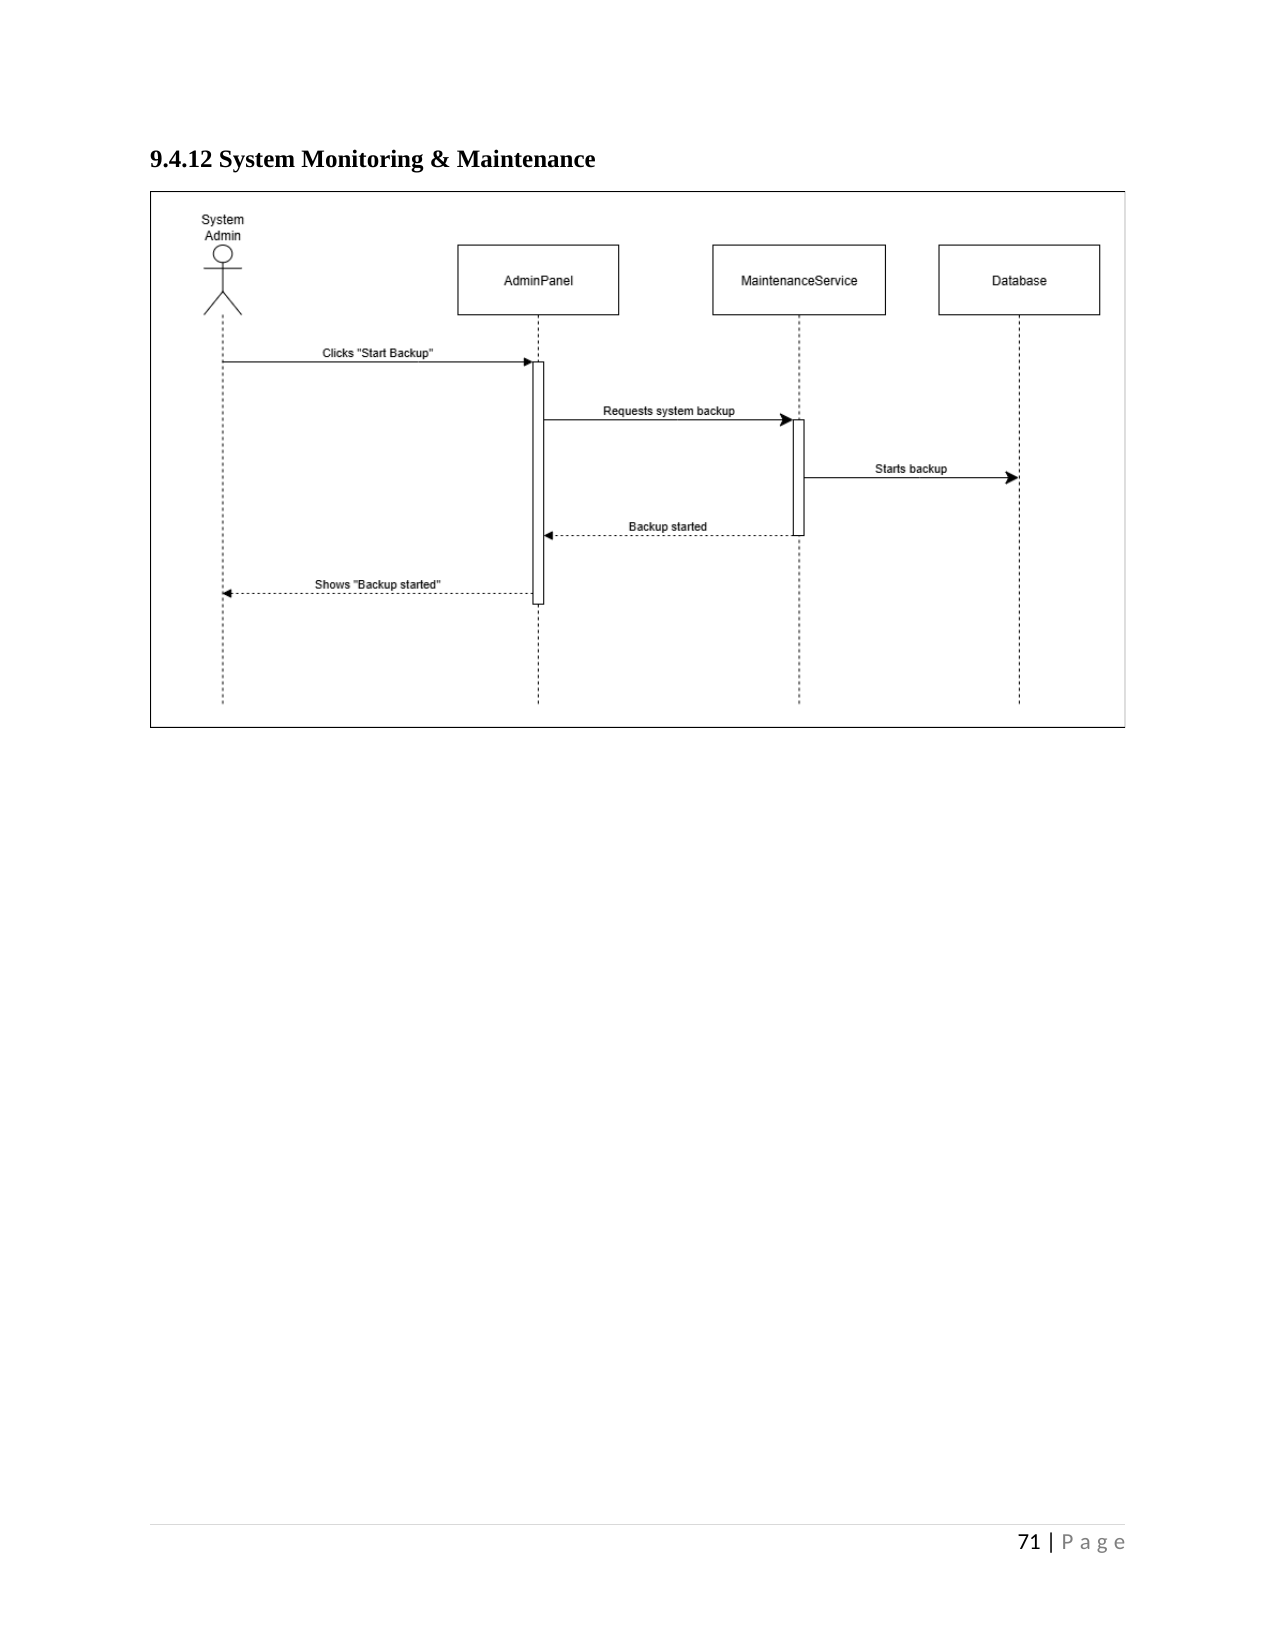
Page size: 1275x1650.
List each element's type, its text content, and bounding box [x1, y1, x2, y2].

text 9.4.12 System Monitoring & Maintenance [150, 144, 1125, 172]
picture [150, 191, 1125, 728]
